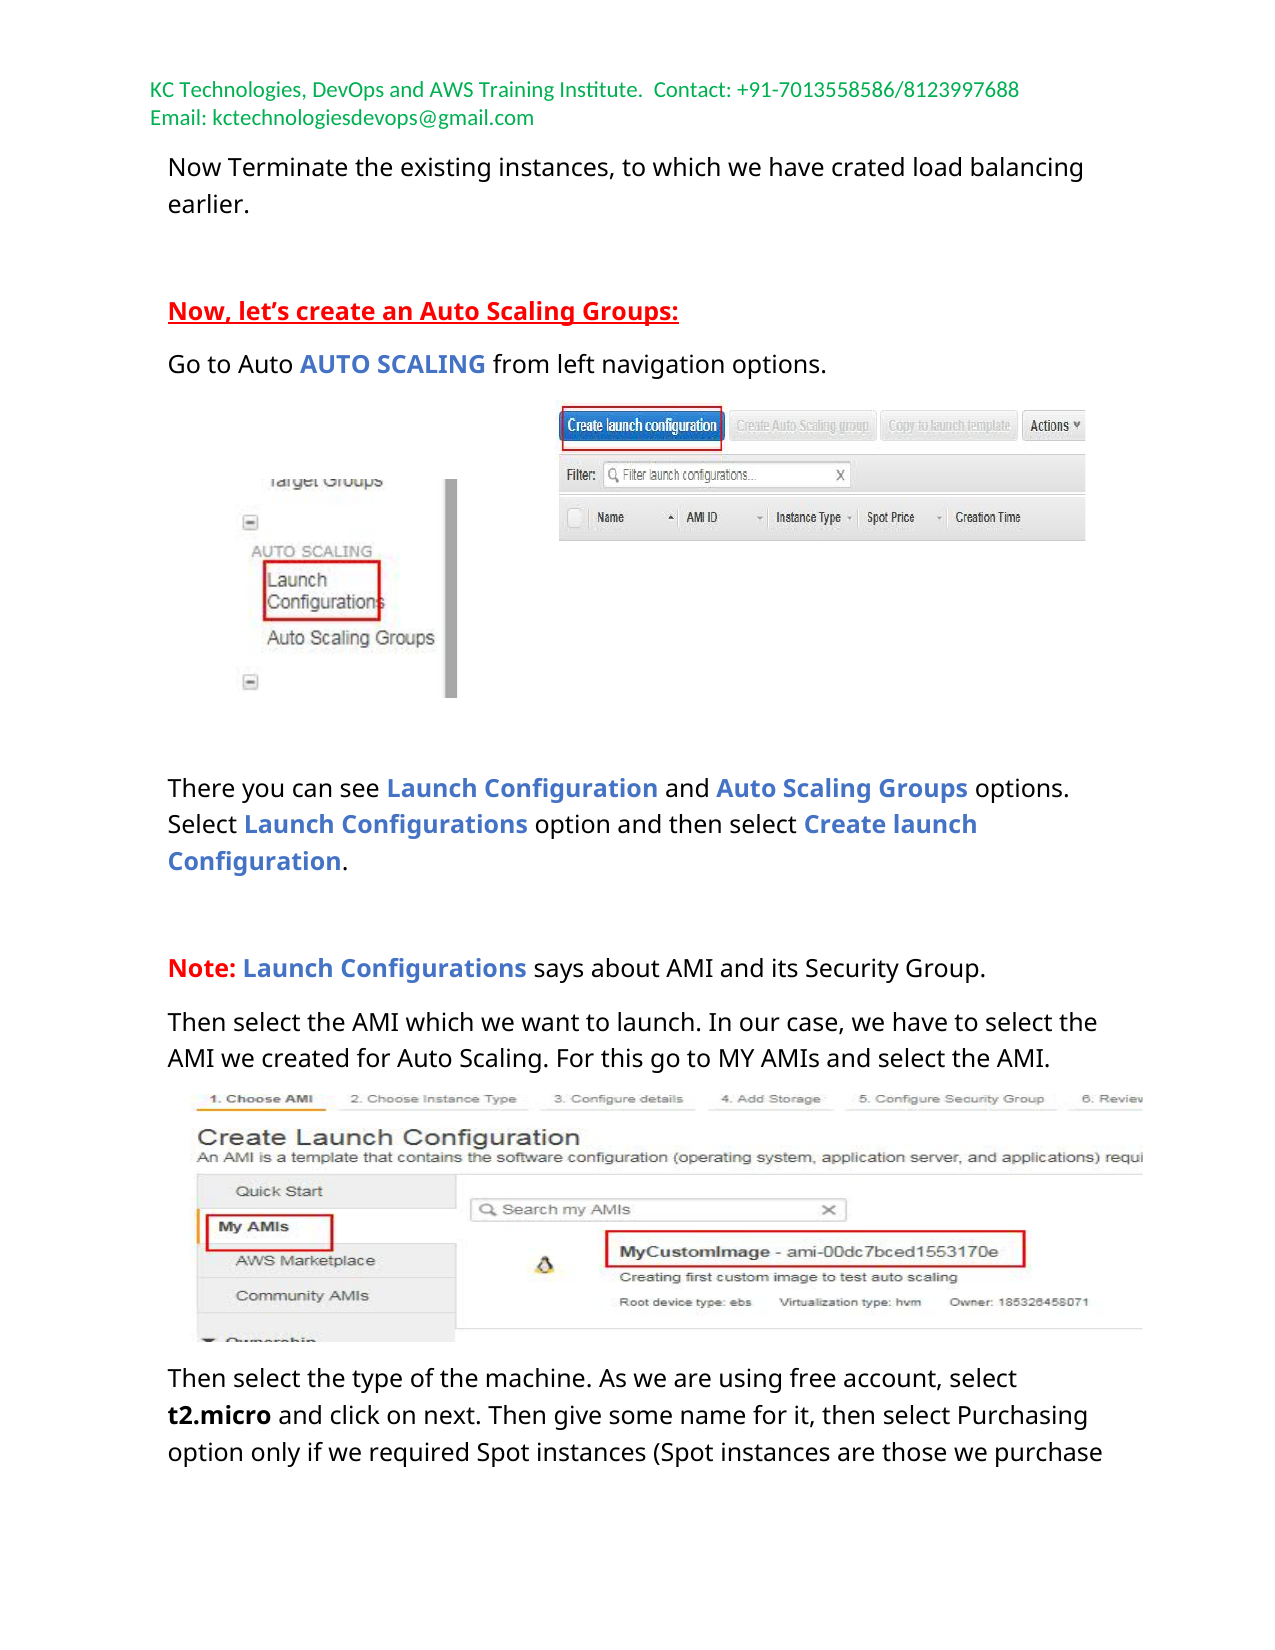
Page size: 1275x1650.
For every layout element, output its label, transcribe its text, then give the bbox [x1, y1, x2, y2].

text Note: Launch Configurations says about AMI and its Security Group. [167, 951, 1125, 985]
text Go to Auto AUTO SCALING from left navigation options. [167, 347, 1125, 381]
text Then select the AMI which we want to launch. In our case, we have to select the AMI we created for Auto Scaling. For this go to MY AMIs and select the AMI. [167, 1004, 1125, 1075]
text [167, 1361, 1125, 1468]
text Now, let’s create an Auto Scaling Groups: [167, 294, 1125, 328]
text There you can see Launch Configuration and Auto Scaling Groups options. Select Launch Configurations option and then select Create launch Configuration. [167, 770, 1125, 878]
picture [555, 400, 1086, 698]
picture [224, 479, 458, 698]
picture [167, 1094, 1143, 1342]
text Now Terminate the existing instances, to which we have crated load balancing earlier. [167, 150, 1125, 221]
